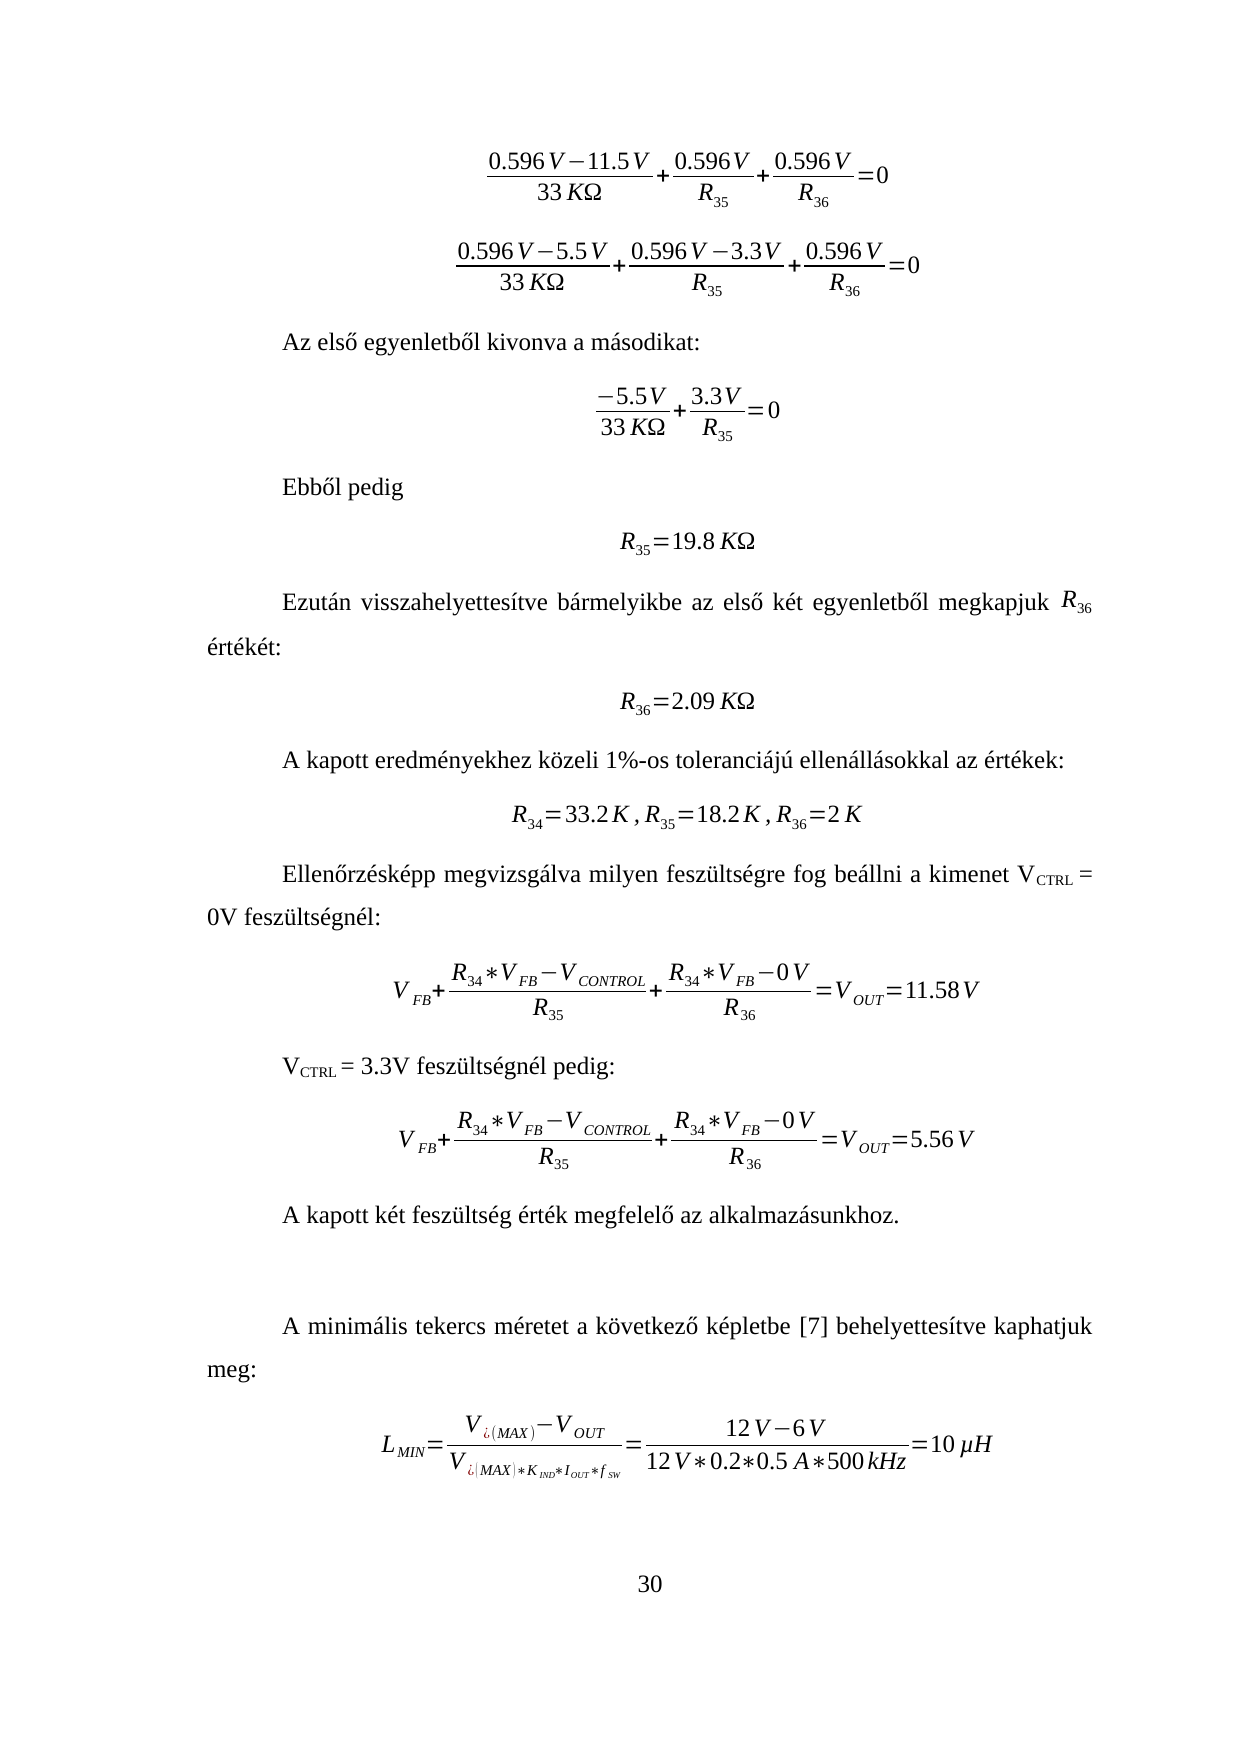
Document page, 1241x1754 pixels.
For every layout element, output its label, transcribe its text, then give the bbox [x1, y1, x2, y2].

text Ebből pedig [207, 472, 1092, 501]
text Ellenőrzésképp megvizsgálva milyen feszültségre fog beállni a kimenet VCTRL = 0V feszültségnél: [207, 859, 1092, 931]
text A minimális tekercs méretet a következő képletbe [7] behelyettesítve kaphatjuk meg: [207, 1311, 1092, 1383]
text Ezután visszahelyettesítve bármelyikbe az első két egyenletből megkapjuk értékét: [207, 586, 1092, 660]
text VCTRL = 3.3V feszültségnél pedig: [207, 1051, 1092, 1080]
text Az első egyenletből kivonva a másodikat: [207, 327, 1092, 356]
text A kapott két feszültség érték megfelelő az alkalmazásunkhoz. [207, 1200, 1092, 1229]
text A kapott eredményekhez közeli 1%-os toleranciájú ellenállásokkal az értékek: [207, 746, 1092, 774]
